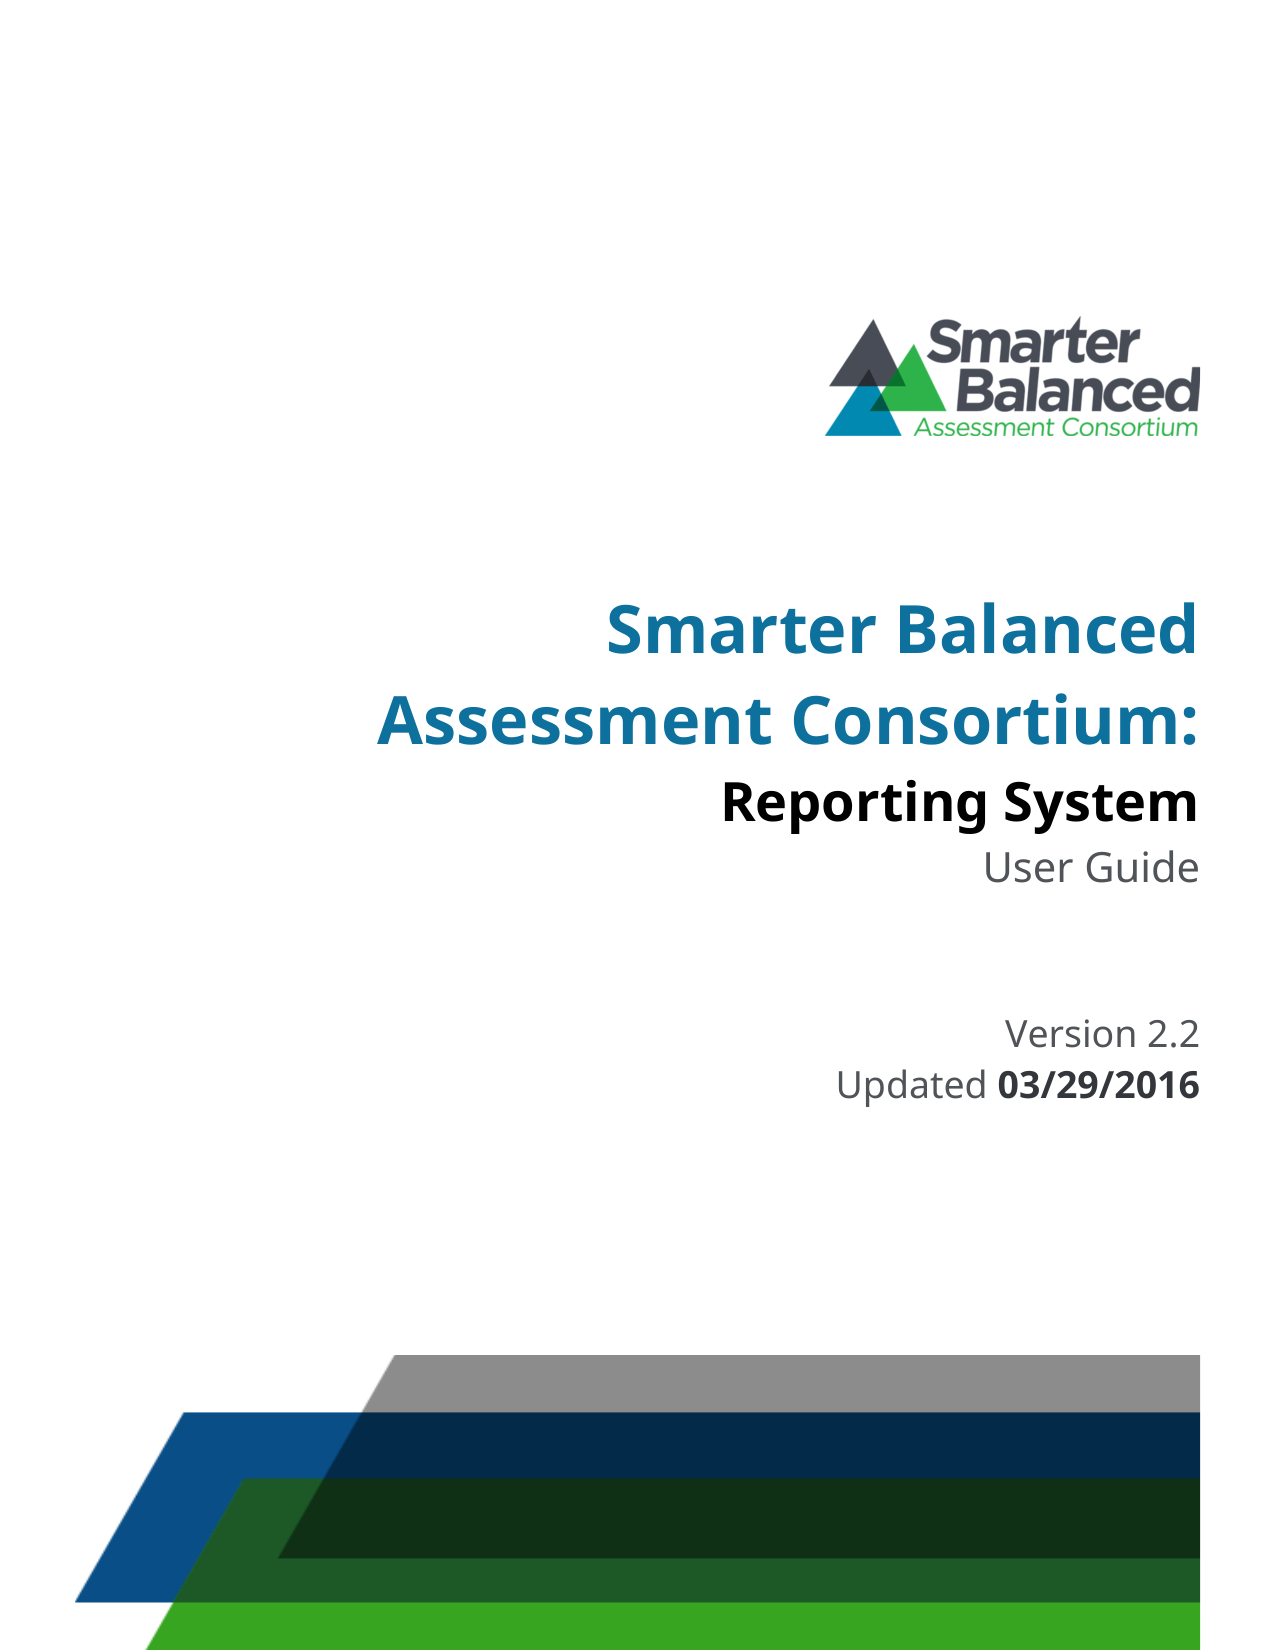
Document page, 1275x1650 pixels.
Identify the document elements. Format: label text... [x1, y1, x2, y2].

text User Guide [75, 837, 1200, 894]
text Updated 03/29/2016 [75, 1059, 1200, 1110]
text Version 2.2 [75, 1008, 1200, 1059]
picture [825, 316, 1200, 436]
text Reporting System [75, 764, 1200, 837]
picture [75, 1355, 1200, 1650]
text Smarter Balanced [75, 582, 1200, 673]
text Assessment Consortium: [75, 673, 1200, 764]
